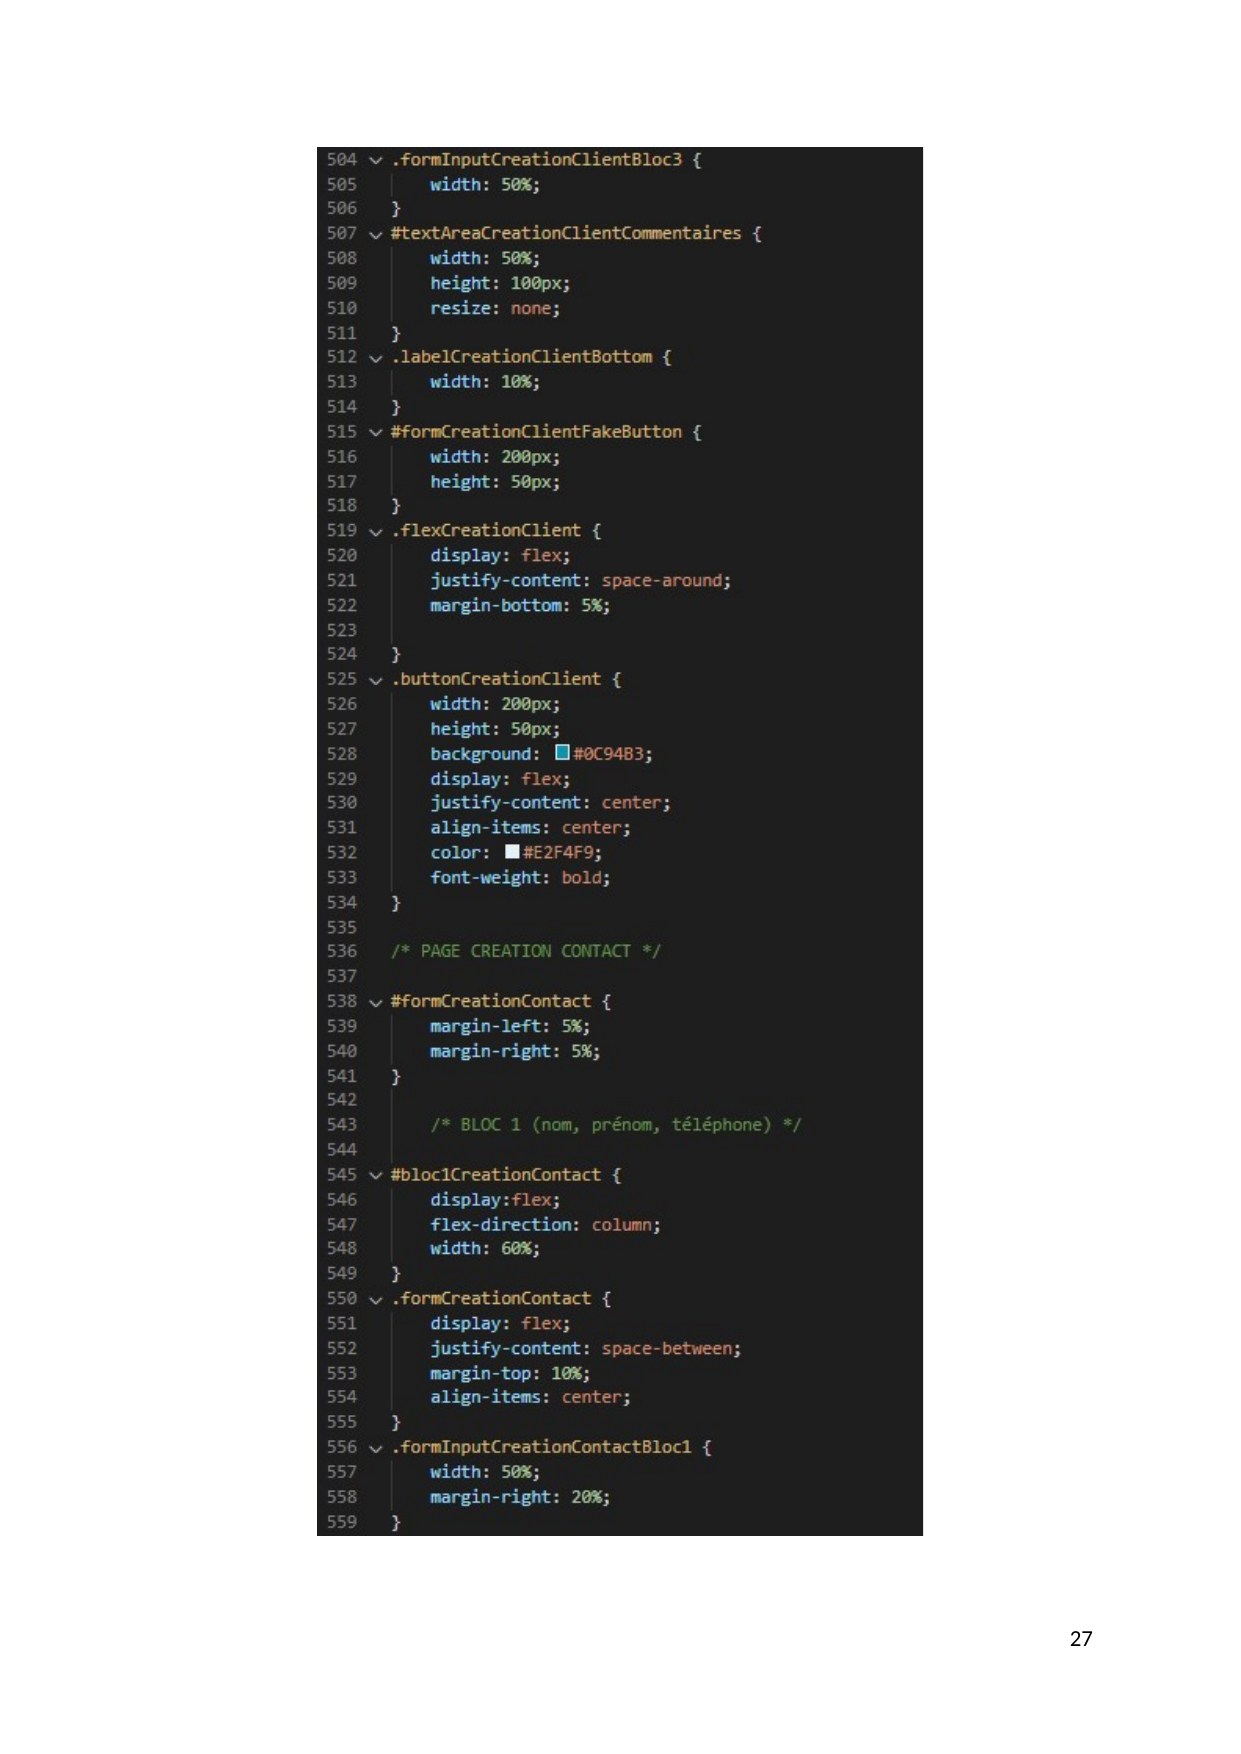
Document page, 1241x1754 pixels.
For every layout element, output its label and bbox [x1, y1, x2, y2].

picture [317, 147, 924, 1536]
